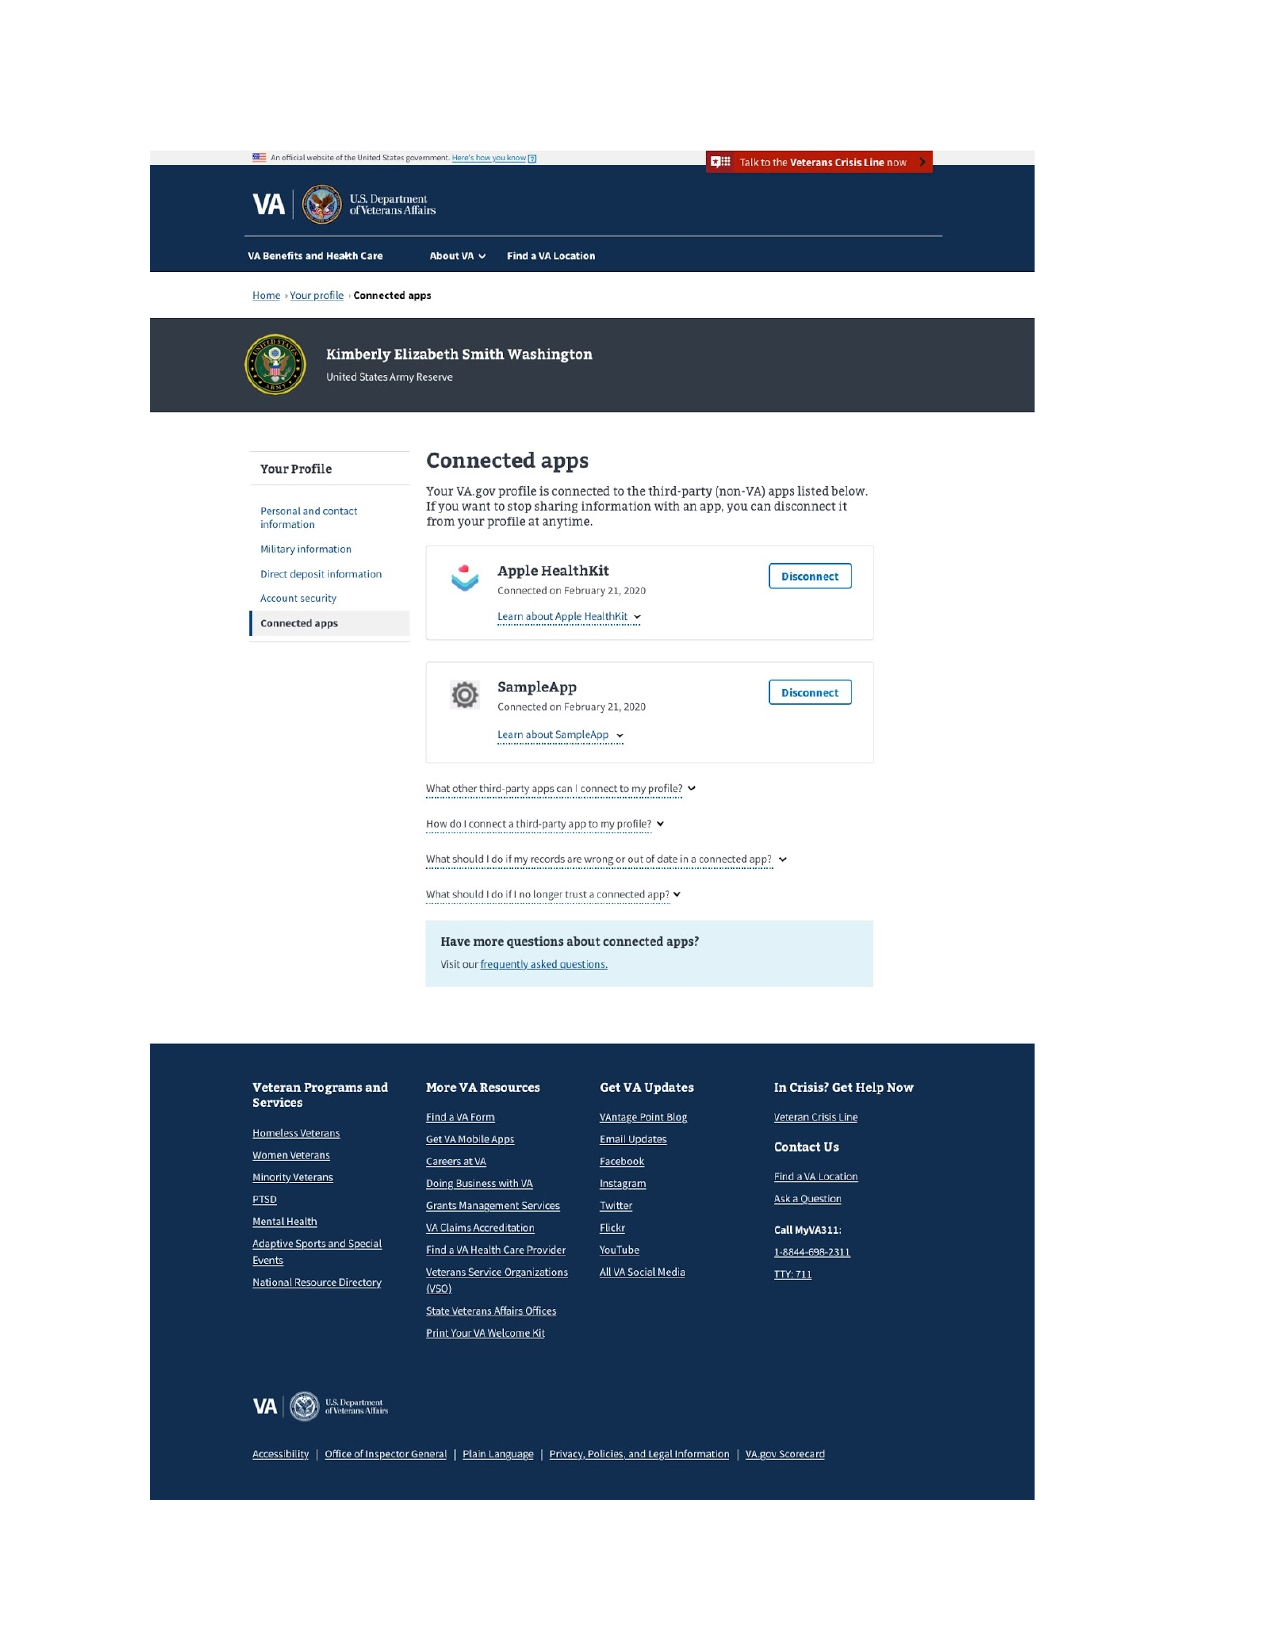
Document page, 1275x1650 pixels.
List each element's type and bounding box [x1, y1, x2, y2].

picture [150, 150, 1035, 1500]
